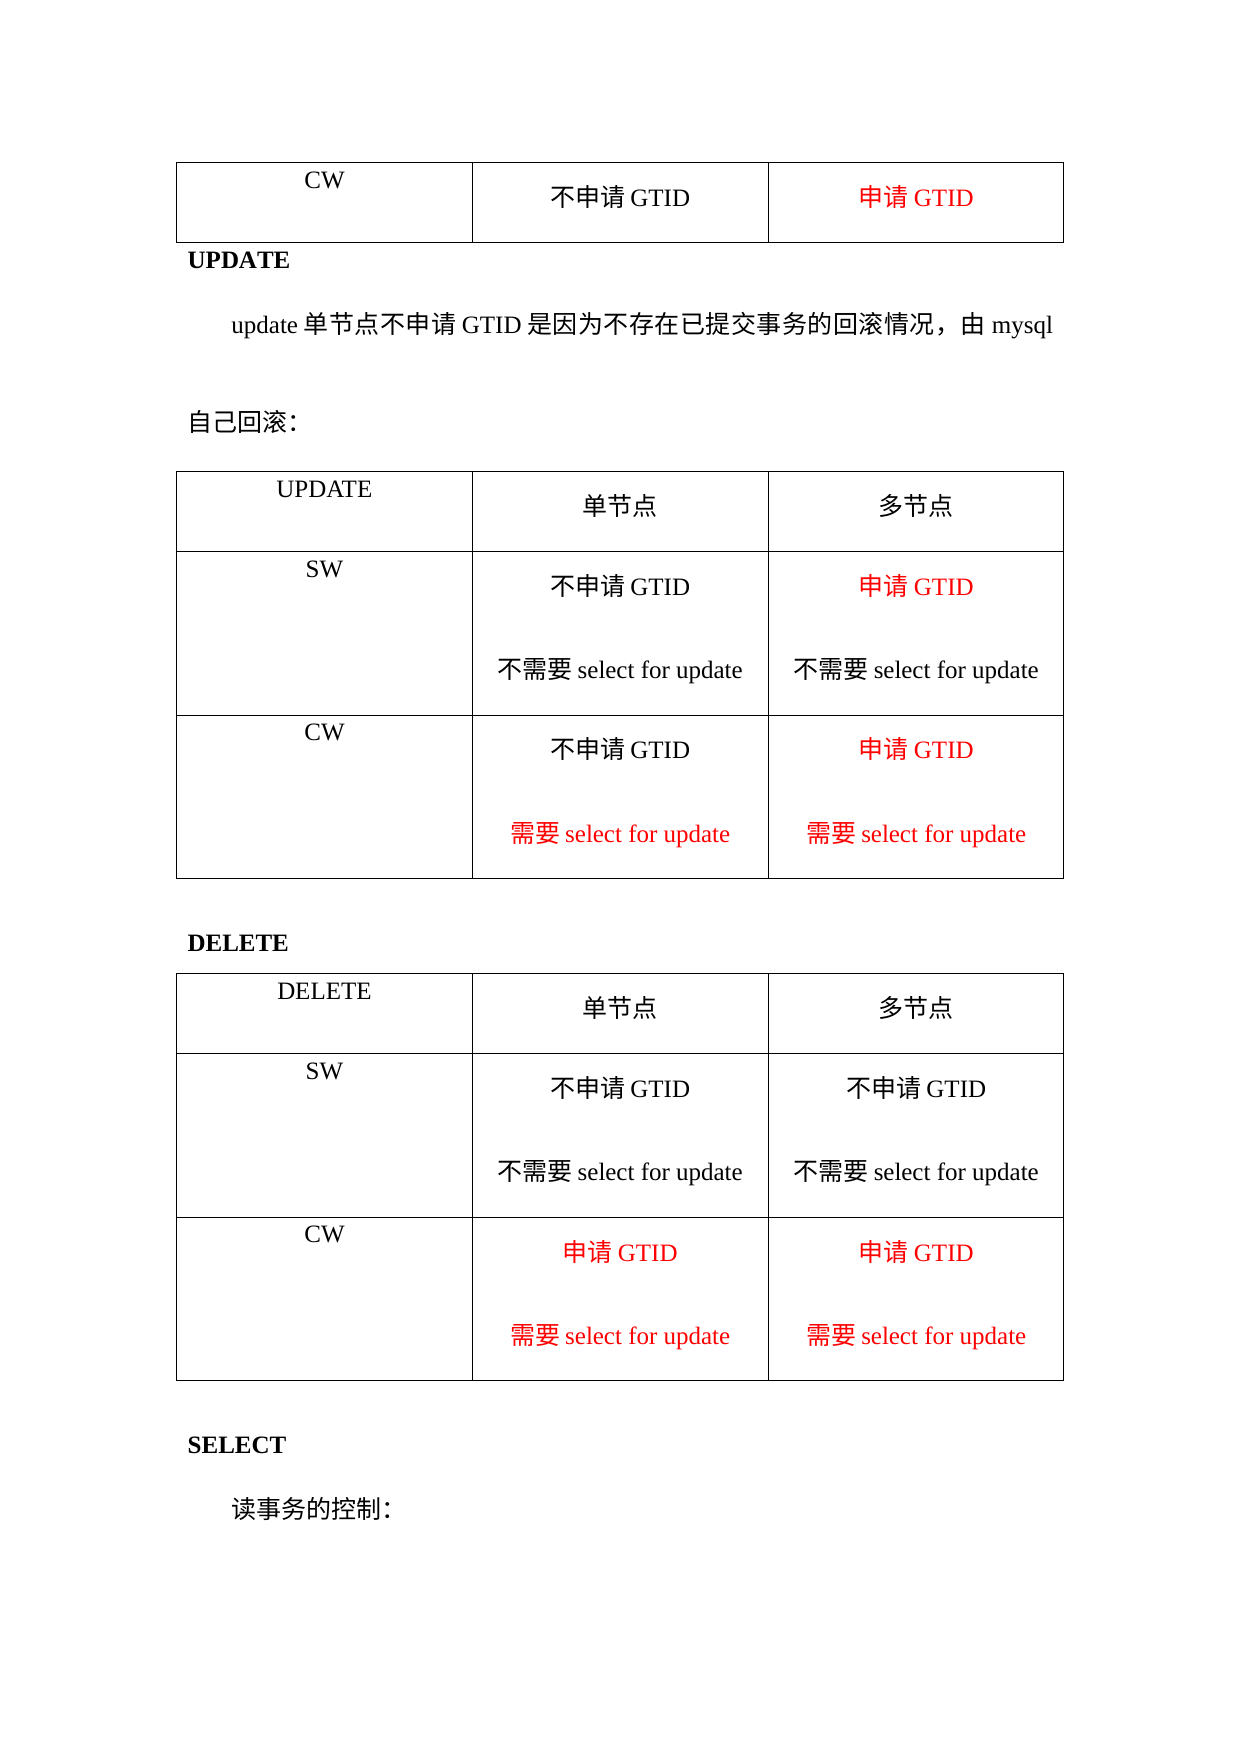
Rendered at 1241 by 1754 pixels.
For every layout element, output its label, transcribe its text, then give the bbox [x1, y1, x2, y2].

table_cell 不申请GTID 不需要select for update [473, 1054, 768, 1217]
subtitle DELETE [187, 926, 1053, 958]
table_cell SW [177, 1054, 472, 1217]
table_cell CW [177, 716, 472, 878]
table_cell 不申请GTID [473, 163, 768, 242]
table_cell 申请GTID 需要select for update [769, 1218, 1063, 1380]
text update单节点不申请GTID是因为不存在已提交事务的回滚情况，由mysql自己回滚： [187, 290, 1053, 453]
table_header 单节点 [473, 472, 768, 551]
table_cell 申请GTID [769, 163, 1063, 242]
table_header DELETE [177, 974, 472, 1053]
table_cell 申请GTID 需要select for update [473, 1218, 768, 1380]
table_cell 申请GTID 不需要select for update [769, 552, 1063, 714]
table_cell CW [177, 163, 472, 242]
table_cell 不申请GTID 不需要select for update [473, 552, 768, 714]
table_header 多节点 [769, 472, 1063, 551]
subtitle SELECT [187, 1428, 1053, 1460]
table_header 多节点 [769, 974, 1063, 1053]
subtitle UPDATE [187, 243, 1053, 276]
table_cell SW [177, 552, 472, 714]
text 读事务的控制： [187, 1475, 1053, 1540]
table_header UPDATE [177, 472, 472, 551]
table_cell 不申请GTID 不需要select for update [769, 1054, 1063, 1217]
table_cell 不申请GTID 需要select for update [473, 716, 768, 878]
table_cell CW [177, 1218, 472, 1380]
table_header 单节点 [473, 974, 768, 1053]
table_cell 申请GTID 需要select for update [769, 716, 1063, 878]
